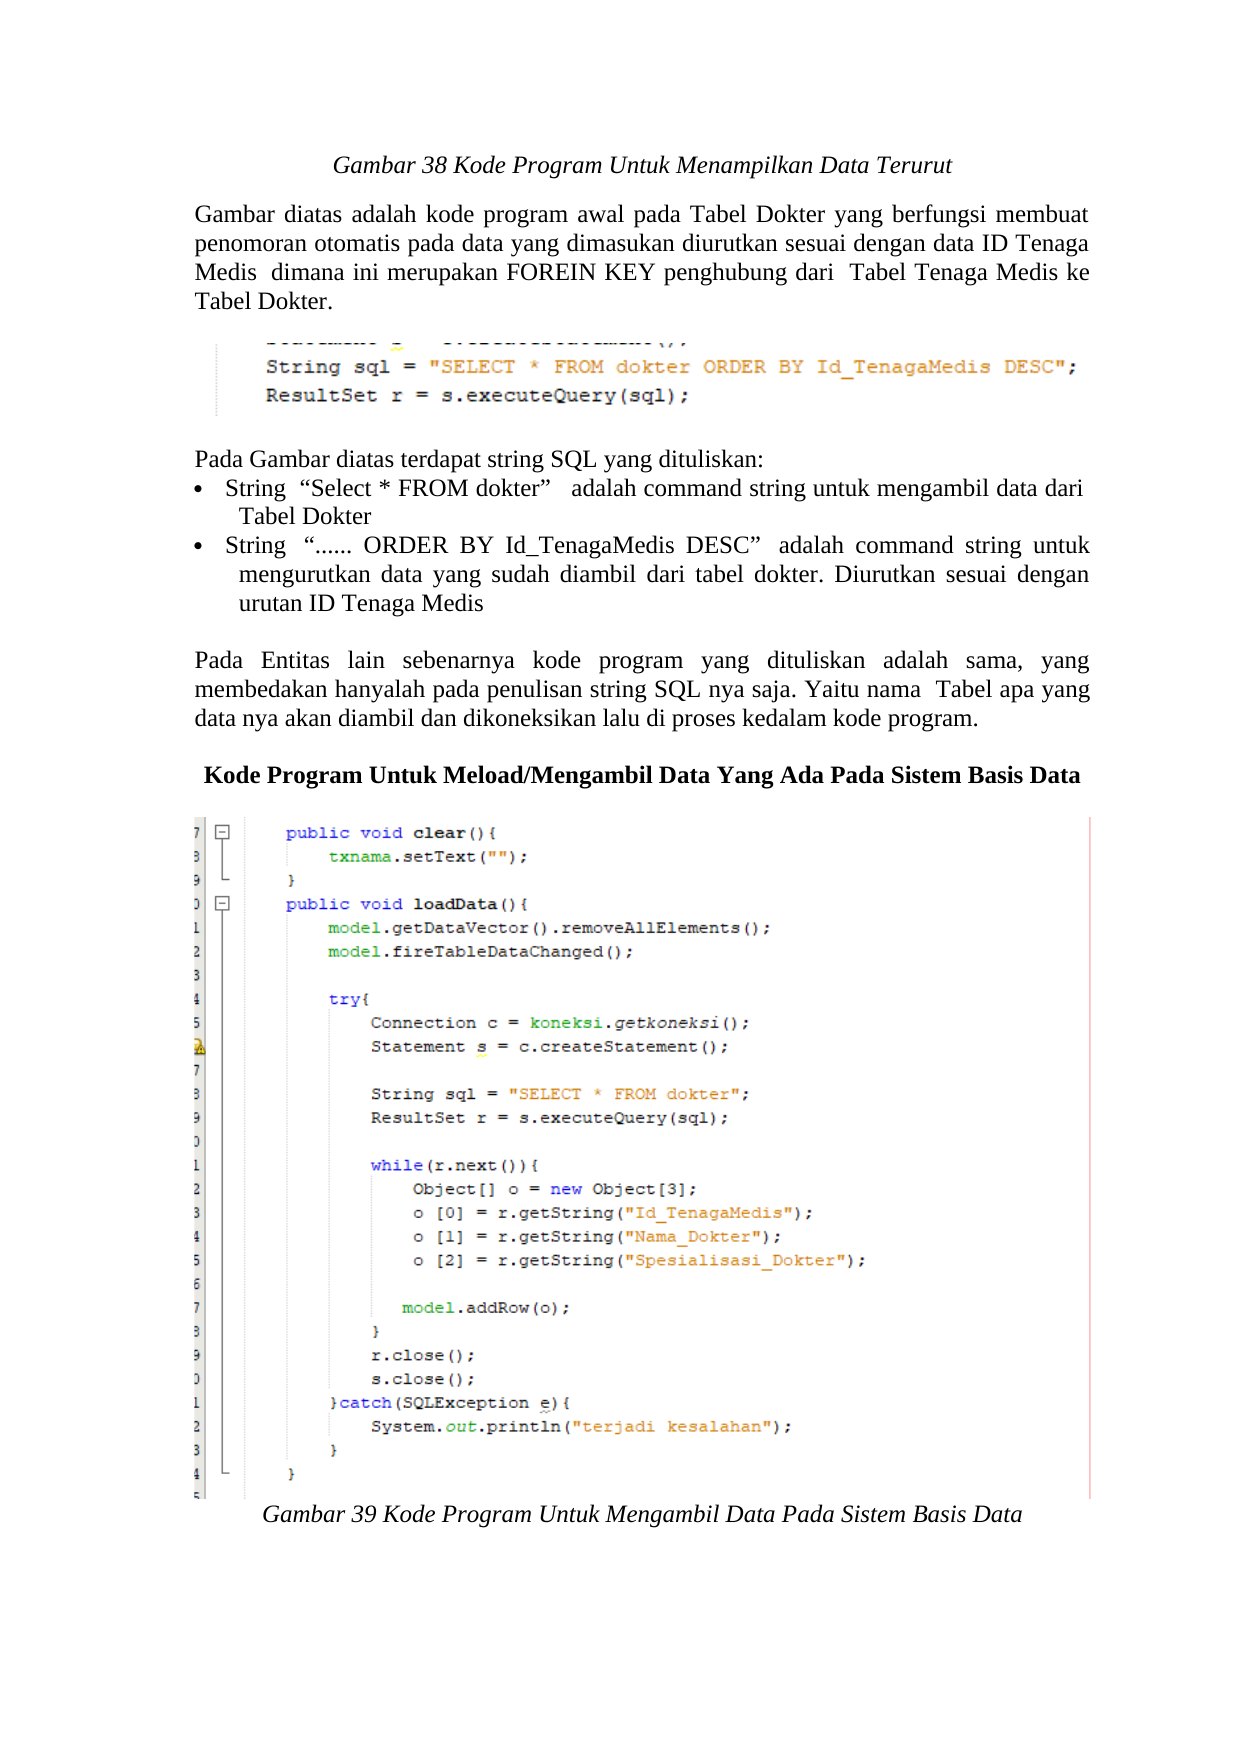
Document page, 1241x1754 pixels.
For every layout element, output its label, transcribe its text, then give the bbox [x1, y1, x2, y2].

text Gambar 38 Kode Program Untuk Menampilkan Data Terurut [194, 150, 1090, 179]
picture [194, 817, 1095, 1499]
list String “...... ORDER BY Id_TenagaMedis DESC” adalah command string untuk mengurutkan data yang sudah diambil dari tabel dokter. Diurutkan sesuai dengan urutan ID Tenaga Medis [194, 530, 1090, 616]
text Pada Gambar diatas terdapat string SQL yang dituliskan: [150, 444, 1090, 473]
text Pada Entitas lain sebenarnya kode program yang dituliskan adalah sama, yang membedakan hanyalah pada penulisan string SQL nya saja. Yaitu nama Tabel apa yang data nya akan diambil dan dikoneksikan lalu di proses kedalam kode program. [194, 645, 1090, 731]
text Gambar diatas adalah kode program awal pada Tabel Dokter yang berfungsi membuat penomoran otomatis pada data yang dimasukan diurutkan sesuai dengan data ID Tenaga Medis dimana ini merupakan FOREIN KEY penghubung dari Tabel Tenaga Medis ke Tabel Dokter. [194, 199, 1090, 314]
text Kode Program Untuk Meload/Mengambil Data Yang Ada Pada Sistem Basis Data [194, 760, 1090, 789]
picture [194, 343, 1084, 416]
list String “Select * FROM dokter” adalah command string untuk mengambil data dari Tabel Dokter [194, 473, 1090, 530]
text Gambar 39 Kode Program Untuk Mengambil Data Pada Sistem Basis Data [194, 1499, 1090, 1528]
